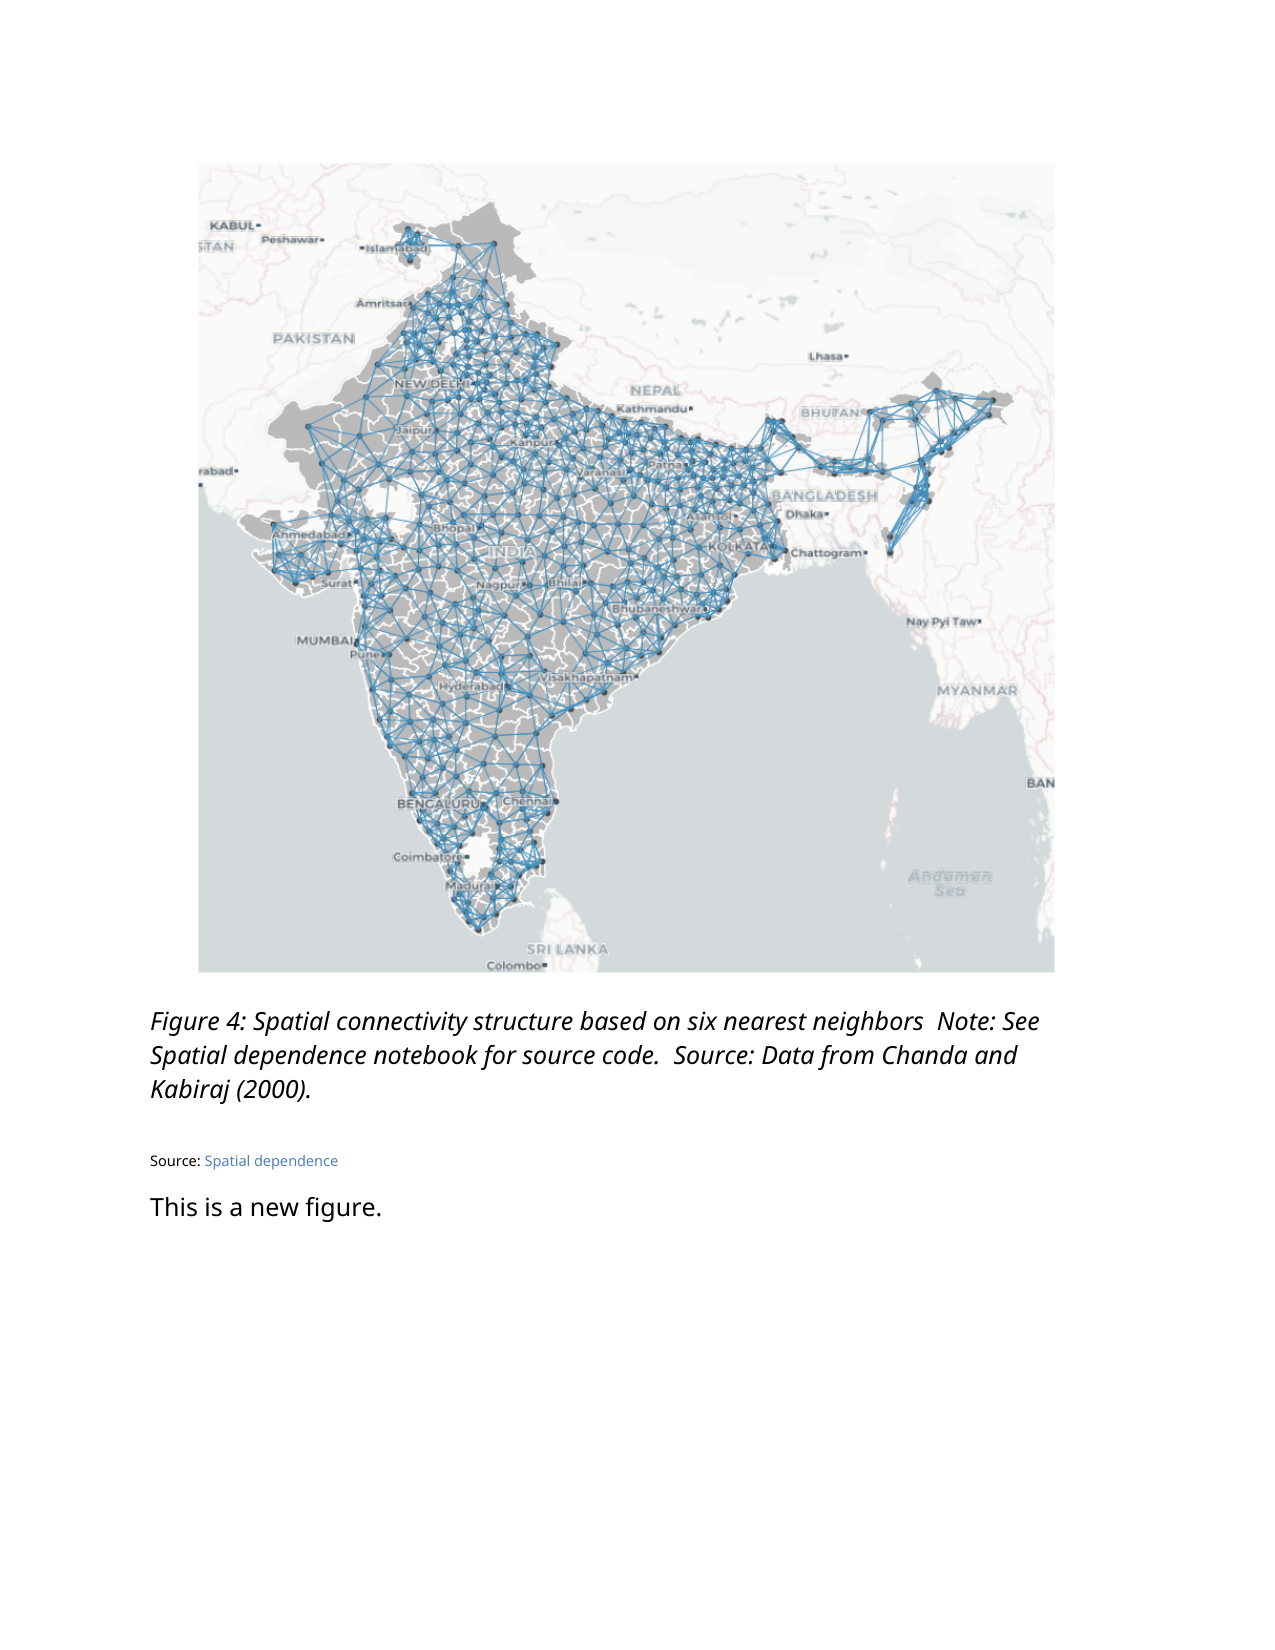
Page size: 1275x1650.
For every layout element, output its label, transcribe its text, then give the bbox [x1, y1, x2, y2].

table_header Figure 4: Spatial connectivity structure based on six nearest neighbors Note: See Spatial dependence notebook for source code. Source: Data from Chanda and Kabiraj (2000). [139, 150, 1114, 1118]
text This is a new figure. [150, 1190, 1125, 1224]
picture [188, 153, 1064, 983]
text Source: Spatial dependence [150, 1137, 1125, 1171]
